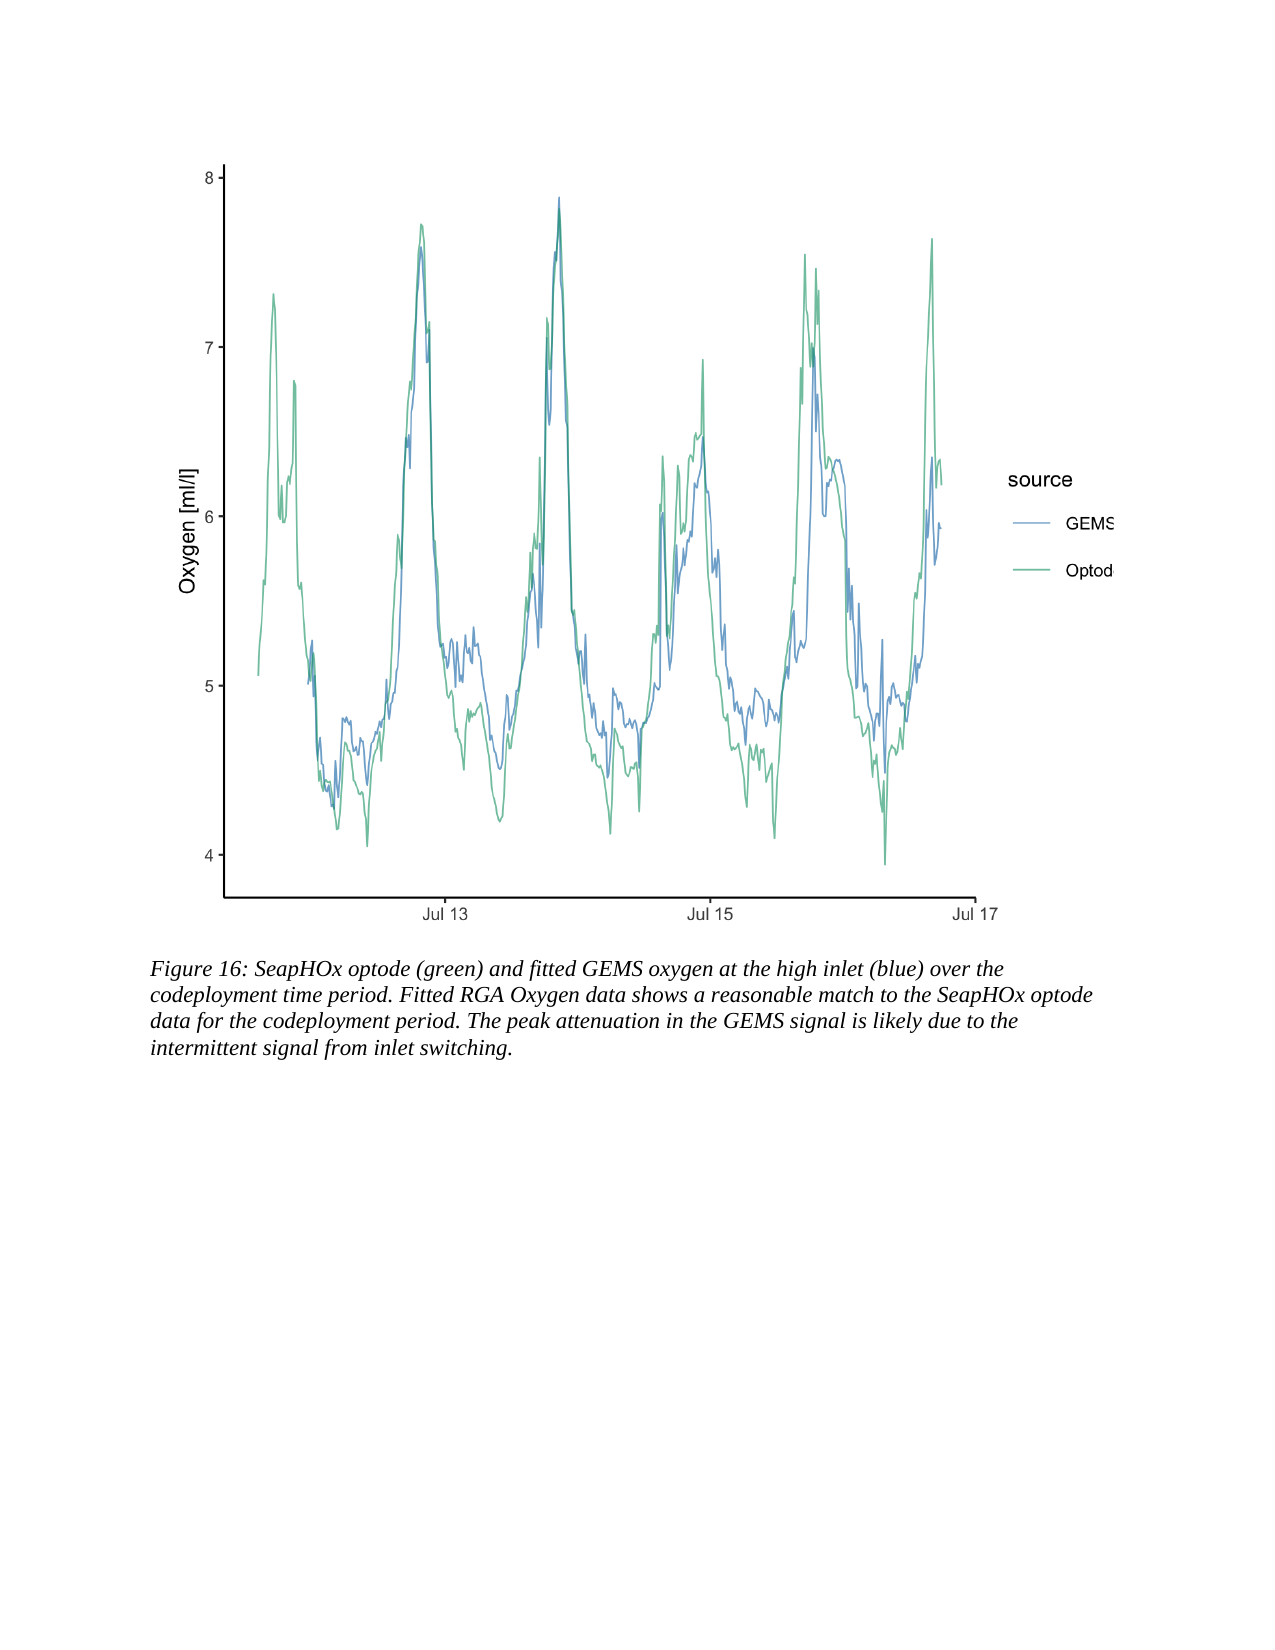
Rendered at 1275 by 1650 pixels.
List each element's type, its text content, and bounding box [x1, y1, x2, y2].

table_header Figure 16: SeapHOx optode (green) and fitted GEMS oxygen at the high inlet (blue) over the codeployment time period. Fitted RGA Oxygen data shows a reasonable match to the SeapHOx optode data for the codeployment period. The peak attenuation in the GEMS signal is likely due to the intermittent signal from inlet switching. [139, 150, 1114, 1072]
picture [168, 153, 1114, 934]
